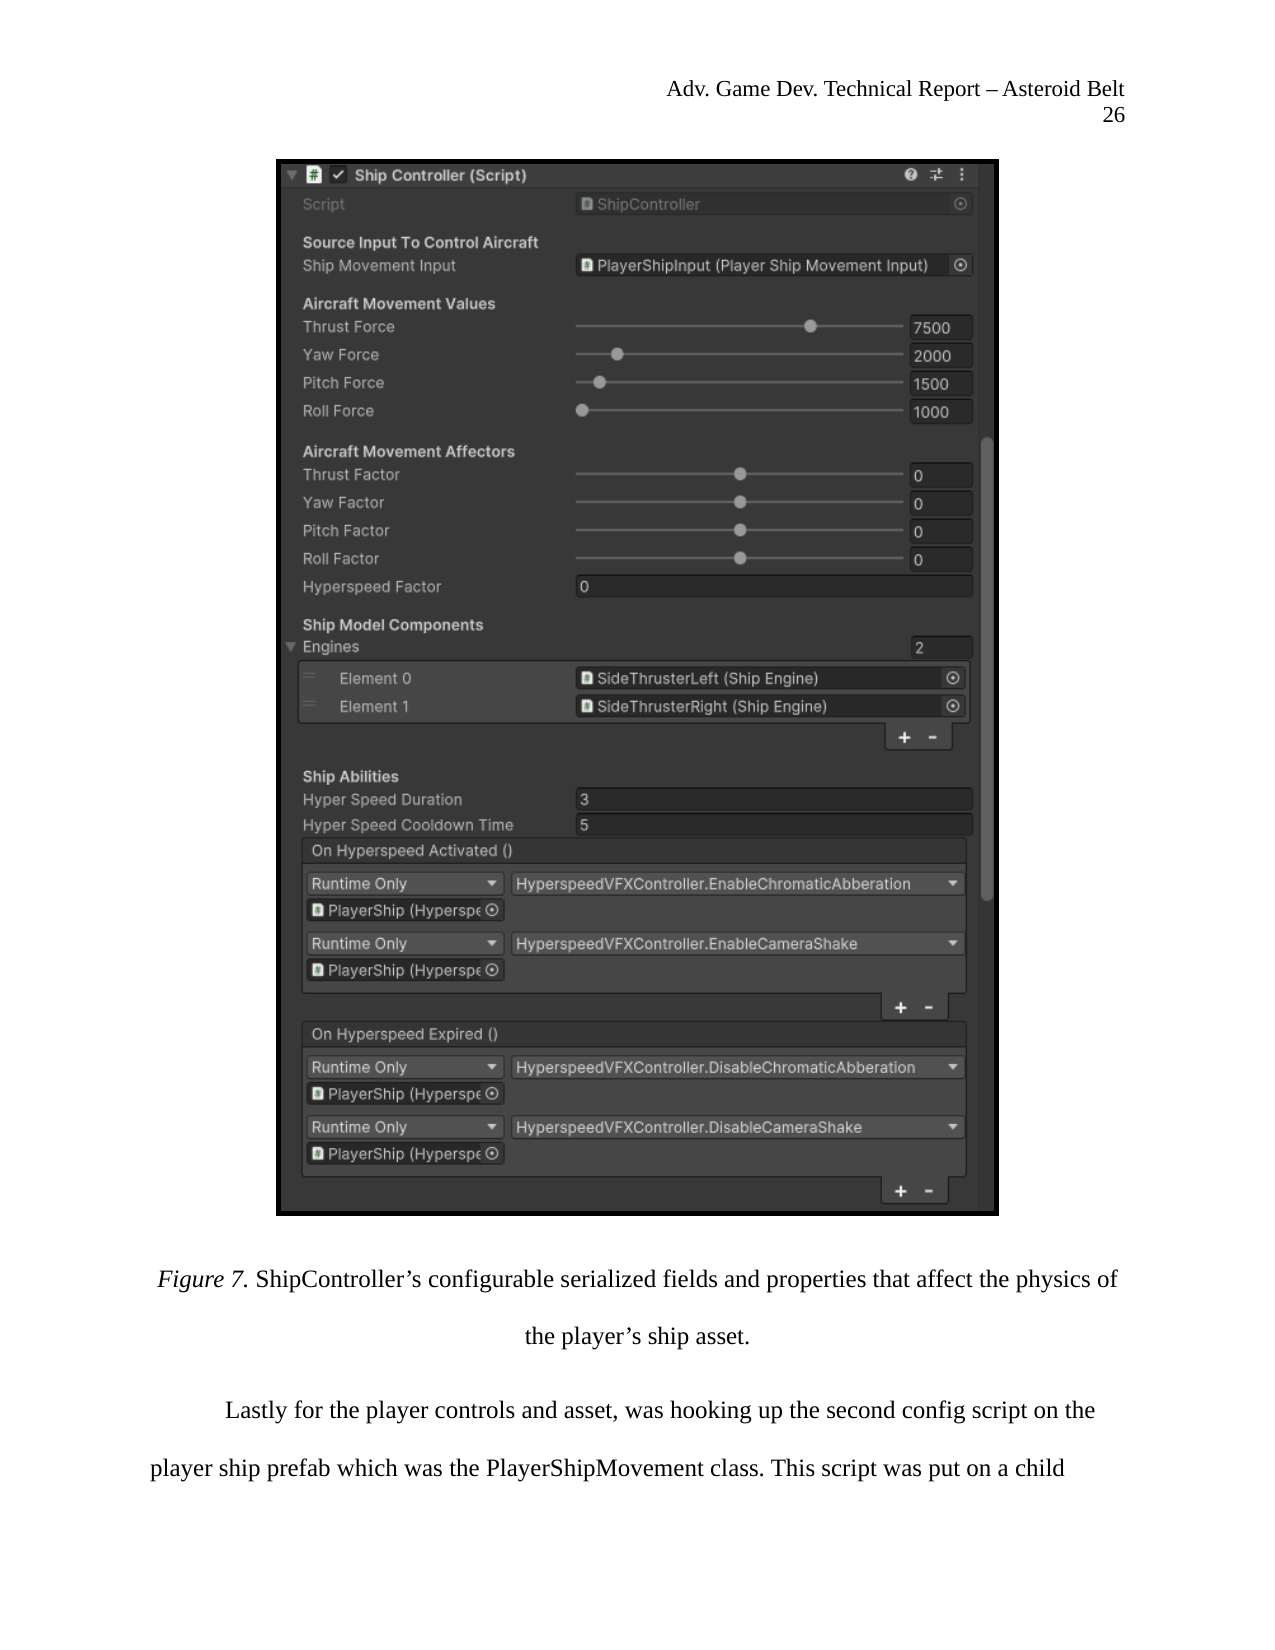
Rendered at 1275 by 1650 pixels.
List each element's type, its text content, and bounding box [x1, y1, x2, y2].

text Figure 7. ShipController’s configurable serialized fields and properties that affect the physics of the player’s ship asset. [150, 1264, 1125, 1350]
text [150, 1396, 1125, 1482]
picture [281, 164, 994, 1211]
